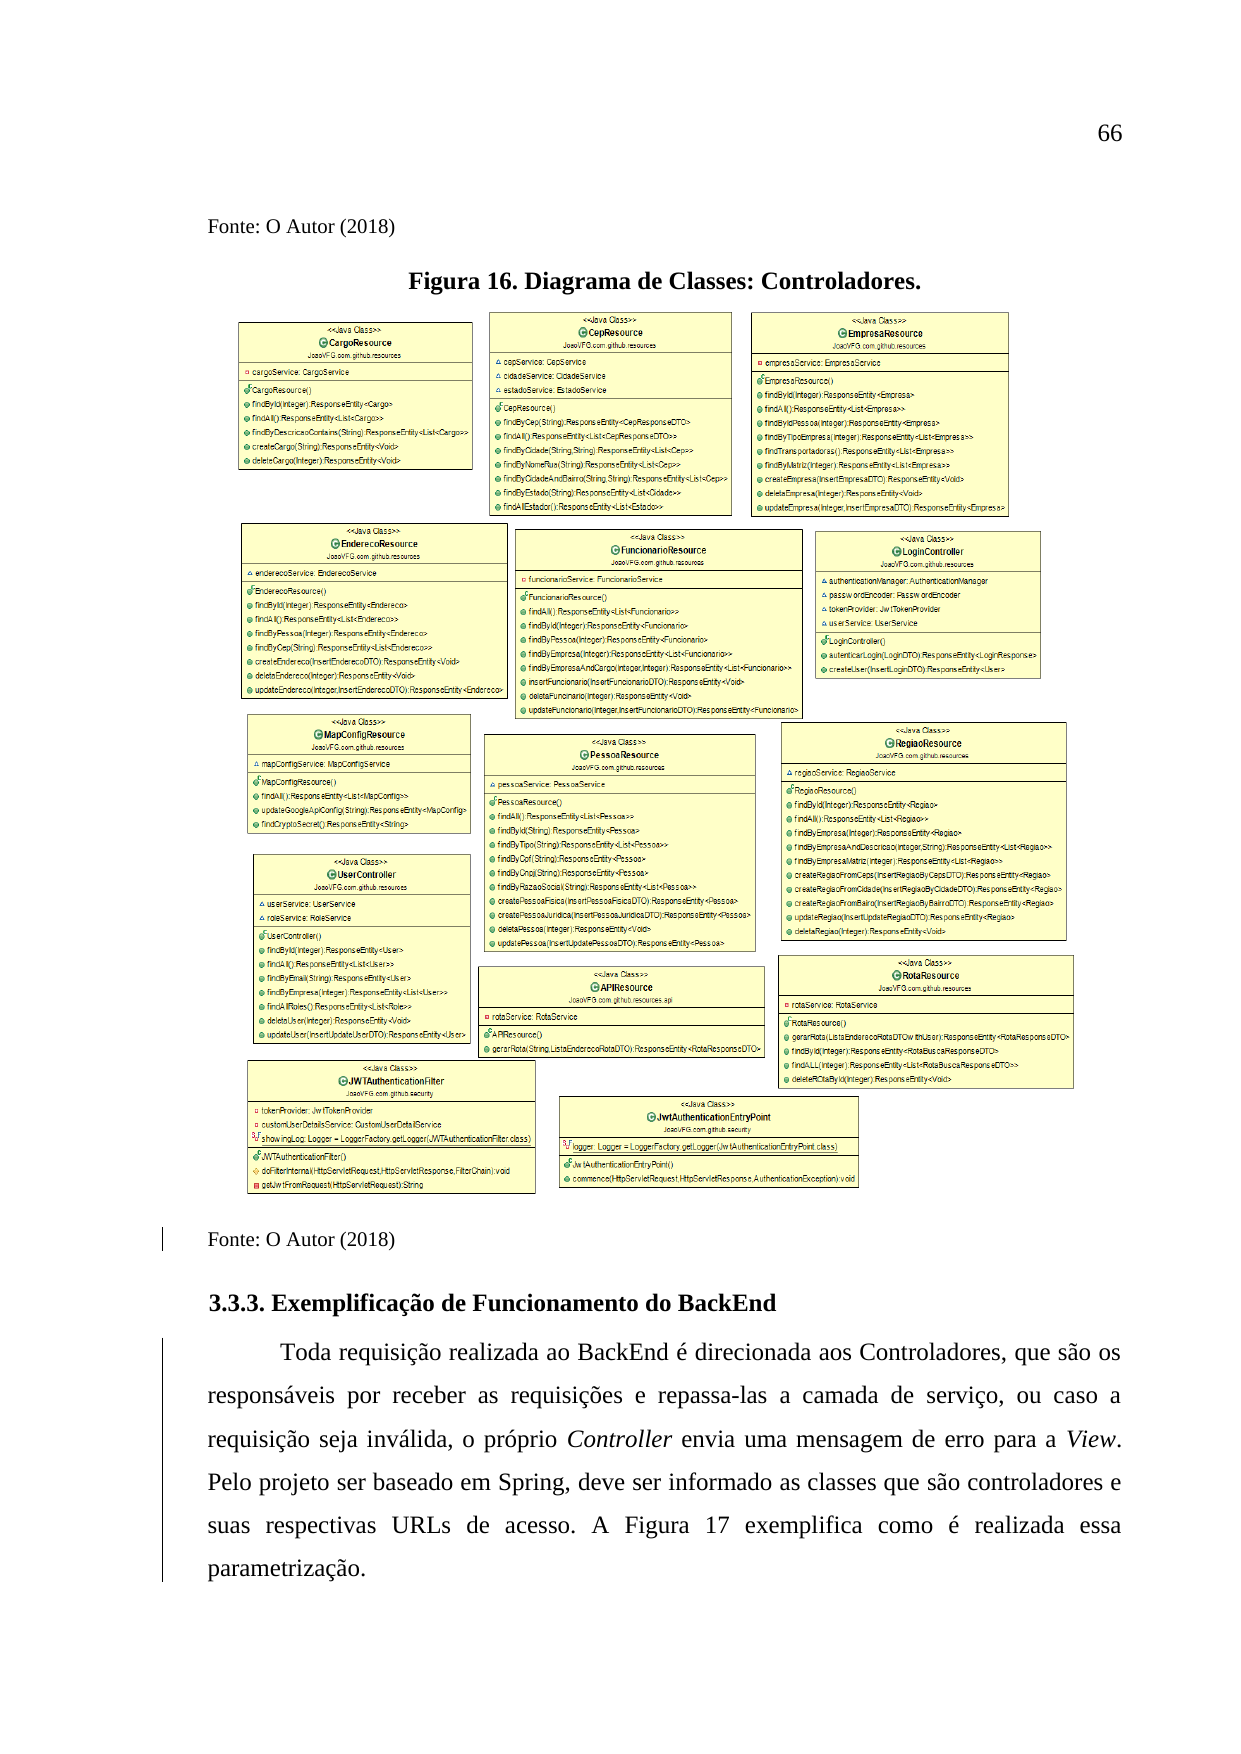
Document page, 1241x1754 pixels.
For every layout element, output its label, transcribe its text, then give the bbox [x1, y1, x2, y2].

text Toda requisição realizada ao BackEnd é direcionada aos Controladores, que são os responsáveis por receber as requisições e repassa-las a camada de serviço, ou caso a requisição seja inválida, o próprio Controller envia uma mensagem de erro para a View. Pelo projeto ser baseado em Spring, deve ser informado as classes que são controladores e suas respectivas URLs de acesso. A Figura 17 exemplifica como é realizada essa parametrização. [207, 1337, 1122, 1582]
picture [236, 309, 1076, 1196]
subtitle Exemplificação de Funcionamento do BackEnd [208, 1288, 1122, 1317]
text Figura 16. Diagrama de Classes: Controladores. [207, 266, 1122, 295]
text Fonte: O Autor (2018) [207, 213, 1122, 238]
text Fonte: O Autor (2018) [207, 1227, 1122, 1251]
